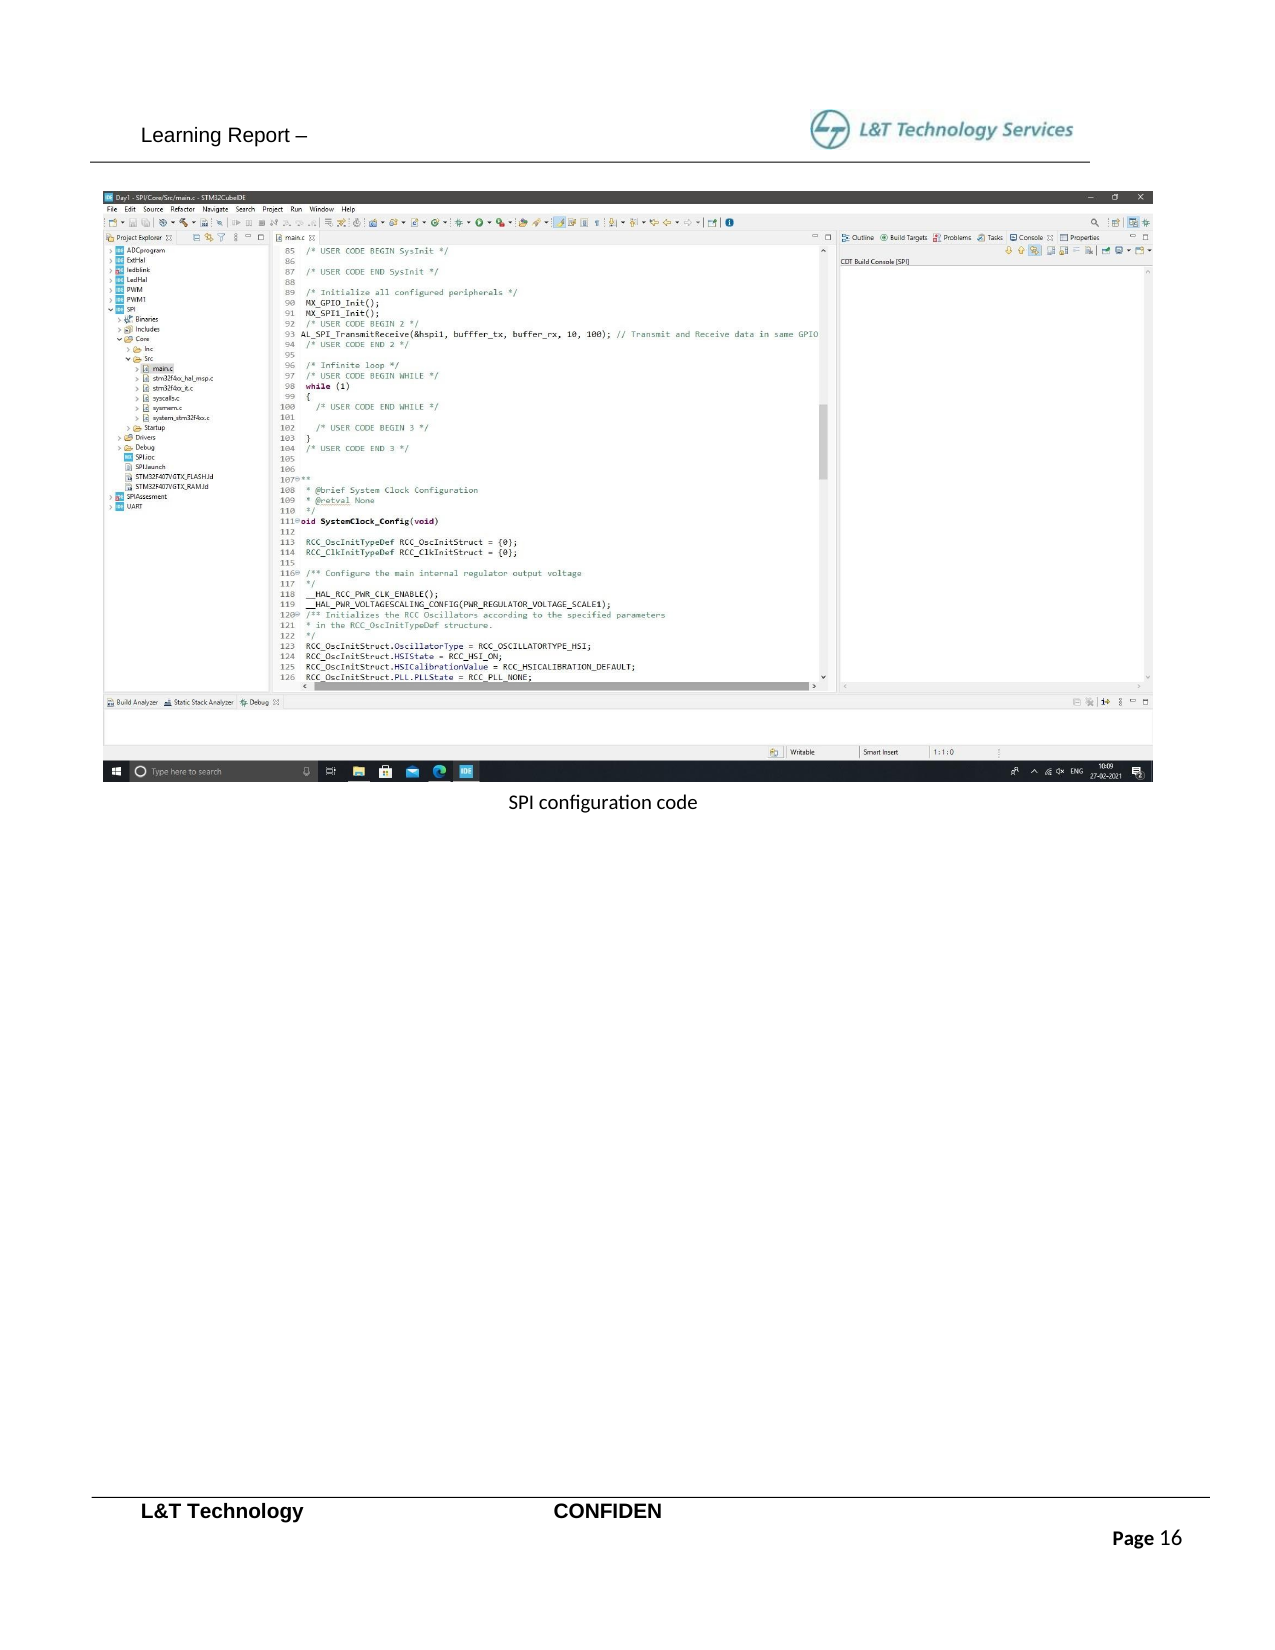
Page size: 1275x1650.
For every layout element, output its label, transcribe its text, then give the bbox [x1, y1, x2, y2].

picture [810, 109, 1074, 150]
text SPI configuration code [466, 789, 876, 814]
picture [103, 191, 1153, 782]
